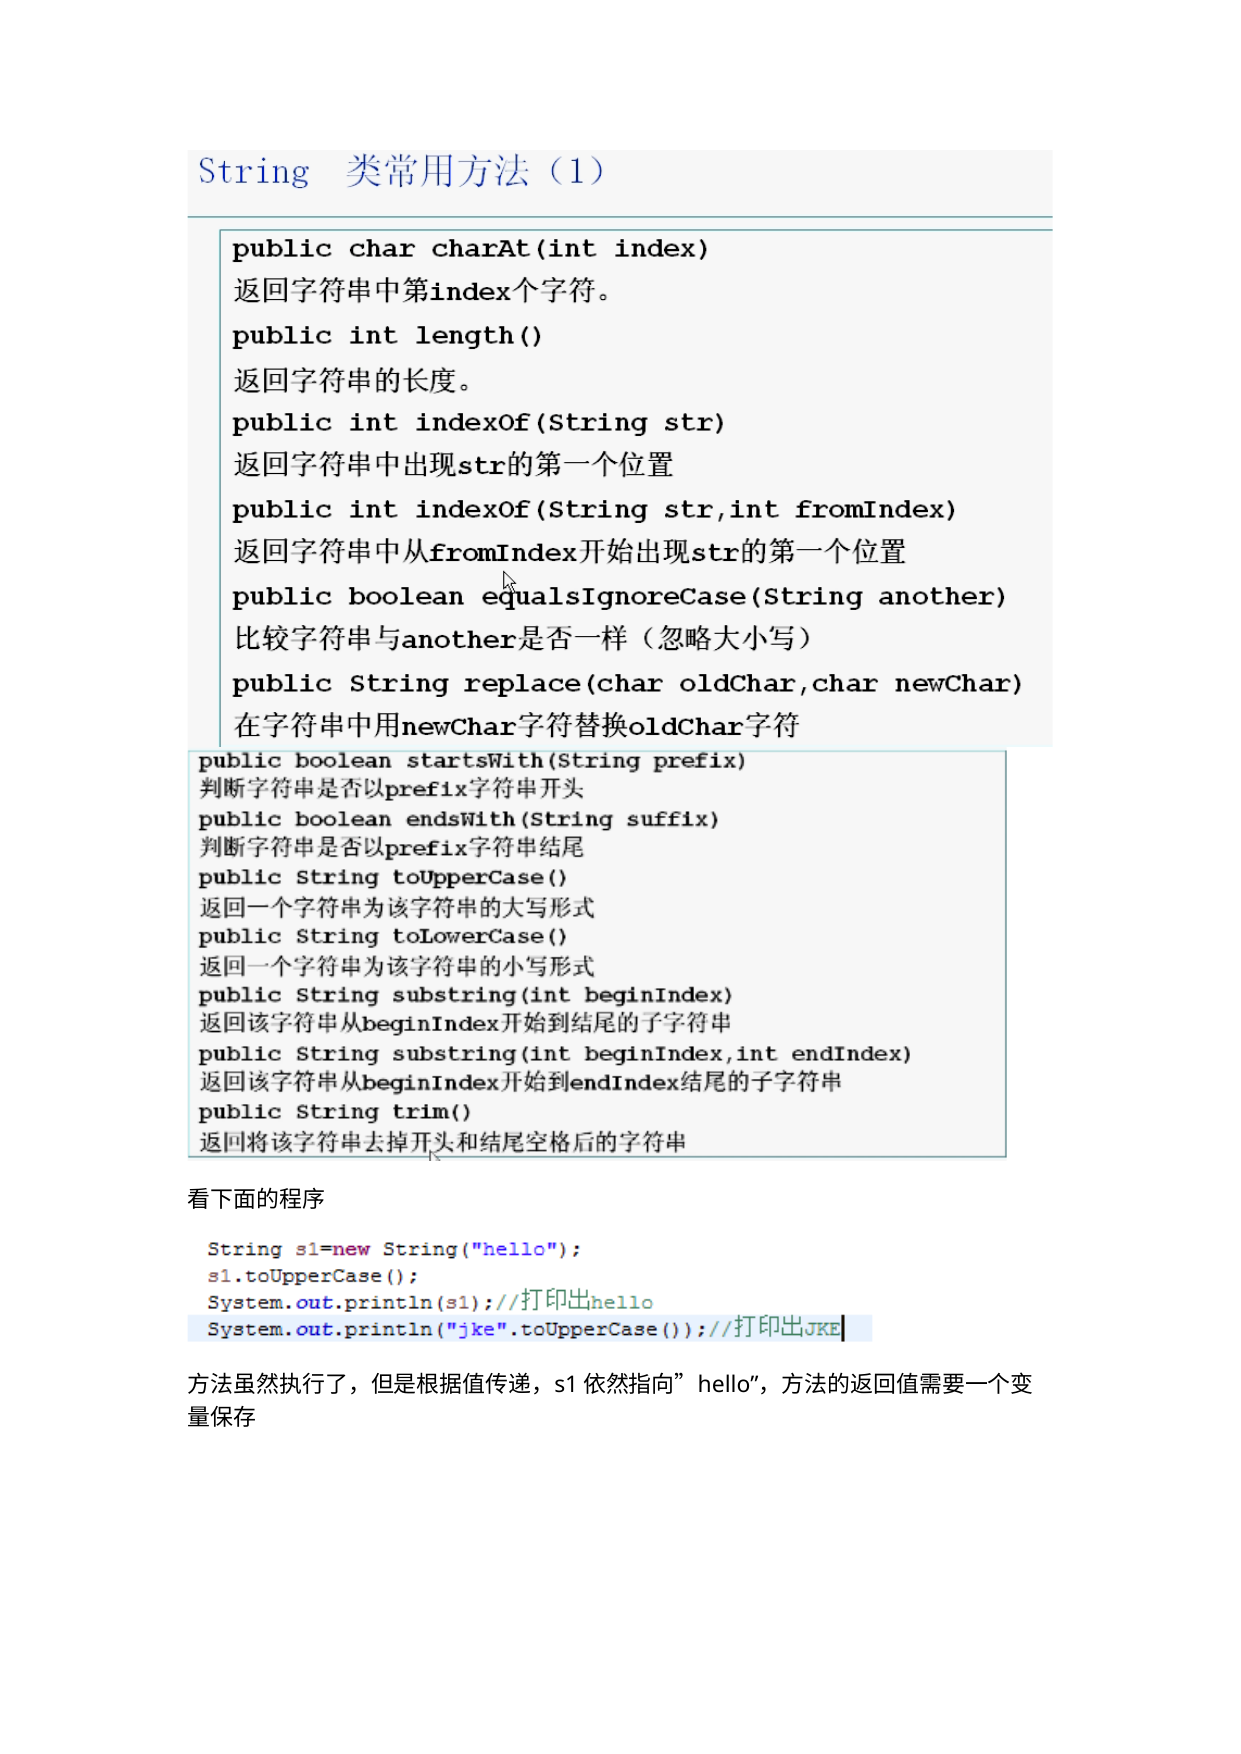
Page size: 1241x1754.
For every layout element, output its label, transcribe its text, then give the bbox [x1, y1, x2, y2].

picture [187, 1235, 873, 1345]
text 看下面的程序 [187, 1181, 1053, 1214]
text 方法虽然执行了，但是根据值传递，s1依然指向”hello”，方法的返回值需要一个变量保存 [187, 1366, 1053, 1432]
picture [187, 150, 1053, 1161]
